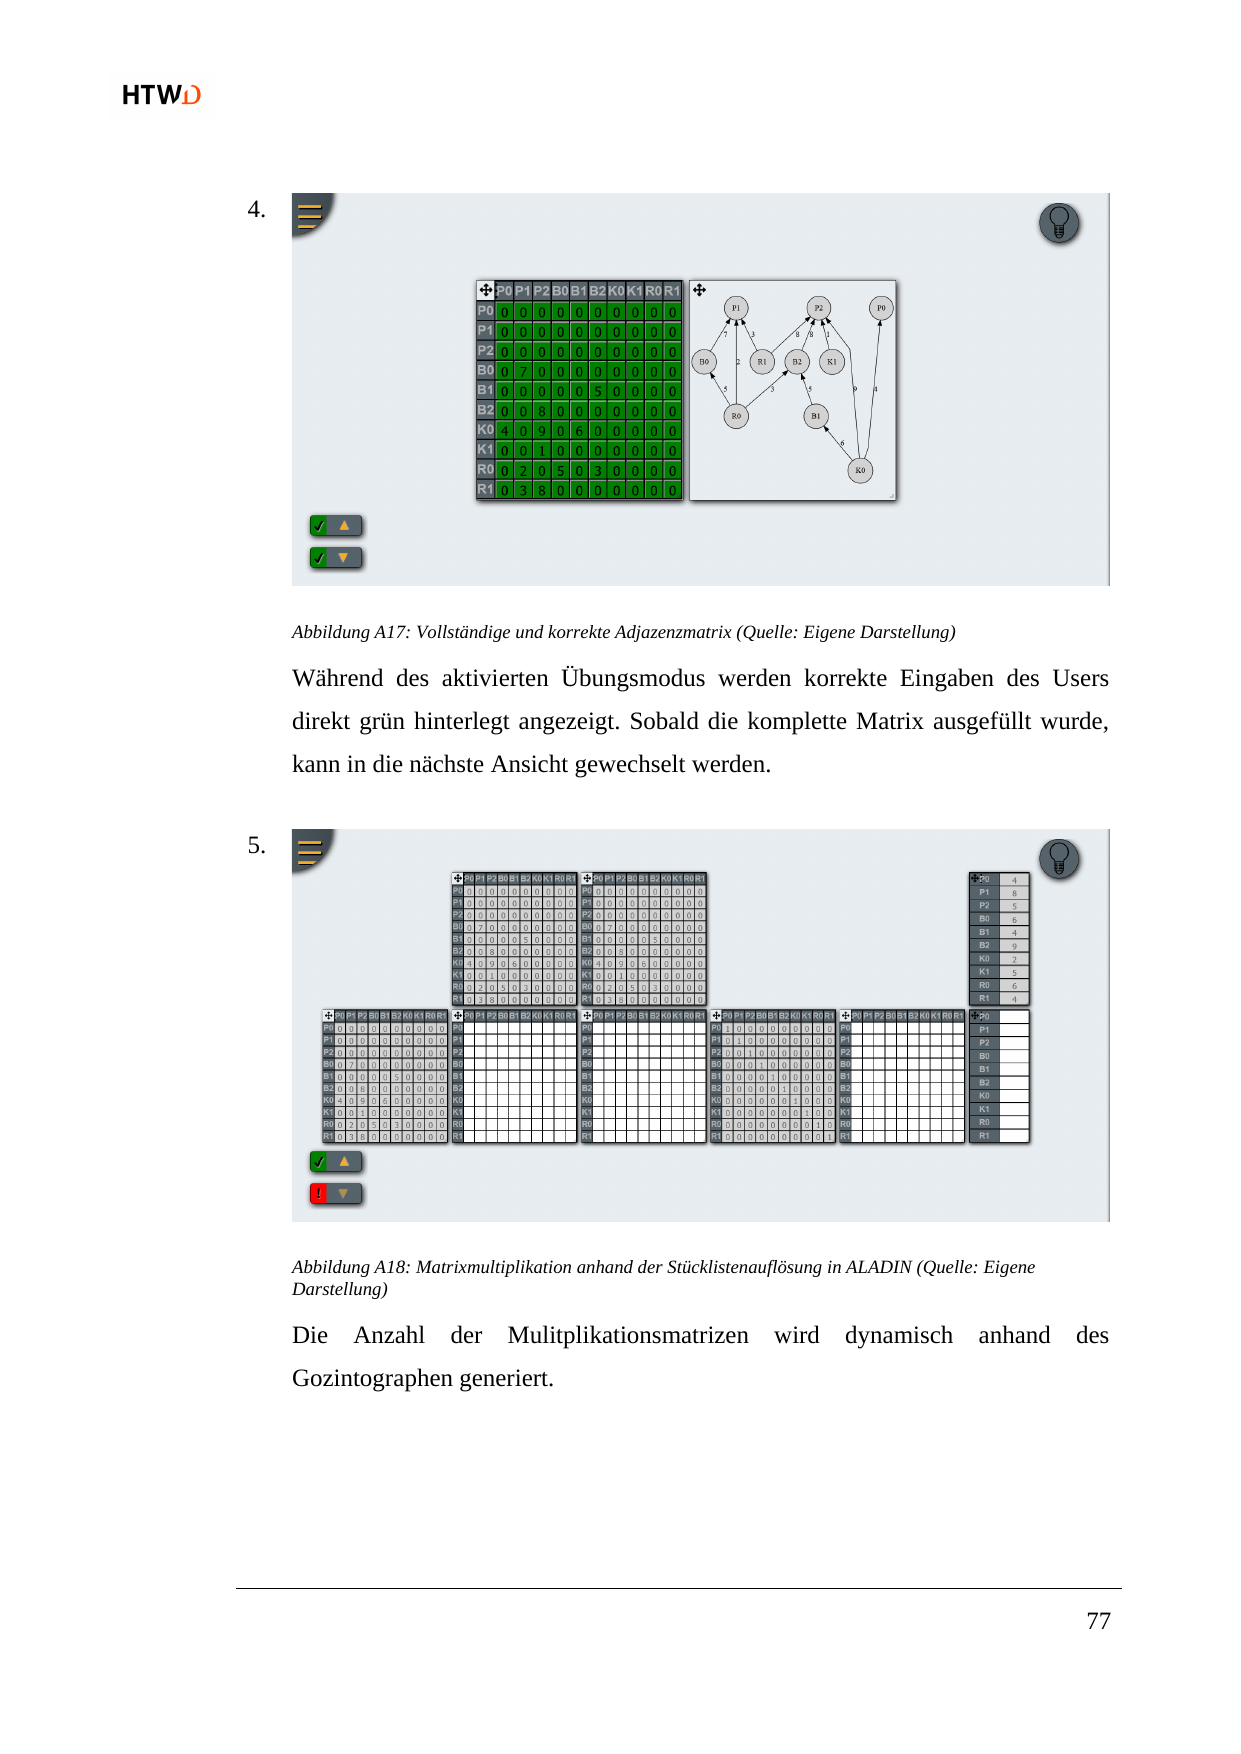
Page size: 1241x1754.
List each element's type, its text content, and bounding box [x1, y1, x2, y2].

picture [291, 193, 1110, 586]
picture [291, 829, 1110, 1222]
table_cell [236, 813, 281, 1427]
table_cell Abbildung A: Matrixmultiplikation anhand der Stücklistenauflösung in ALADIN (Quelle: Eigene Darstellung) Die Anzahl der Mulitplikationsmatrizen wird dynamisch anhand des Gozintographen generiert. [281, 813, 1121, 1427]
picture [108, 70, 216, 120]
table_cell Abbildung A: Vollständige und korrekte Adjazenzmatrix (Quelle: Eigene Darstellung) Während des aktivierten Übungsmodus werden korrekte Eingaben des Users direkt grün hinterlegt angezeigt. Sobald die komplette Matrix ausgefüllt wurde, kann in die nächste Ansicht gewechselt werden. [281, 177, 1121, 813]
table_cell [236, 177, 281, 813]
